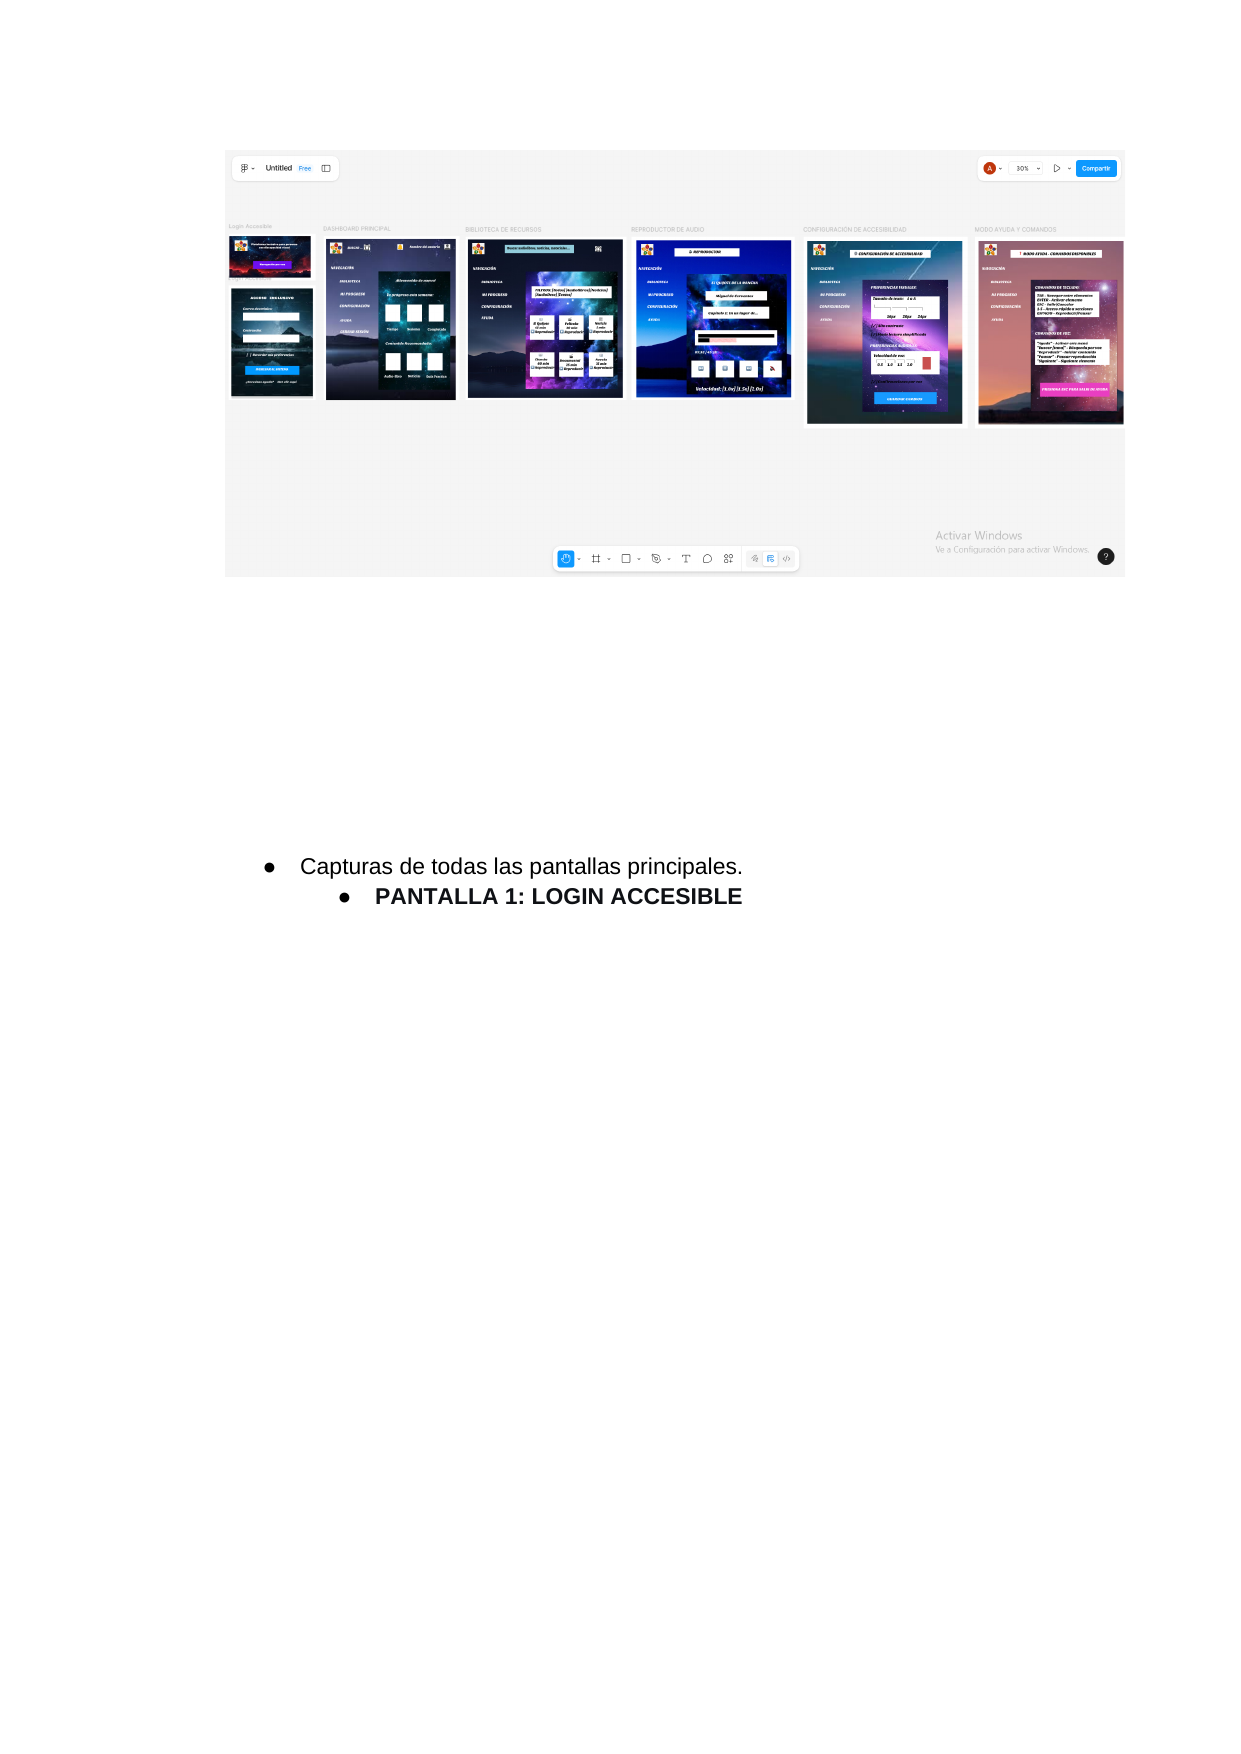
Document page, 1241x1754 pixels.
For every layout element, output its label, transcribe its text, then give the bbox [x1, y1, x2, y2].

list Capturas de todas las pantallas principales. [262, 853, 1090, 879]
picture [225, 150, 1125, 577]
list PANTALLA 1: LOGIN ACCESIBLE [337, 883, 1090, 909]
